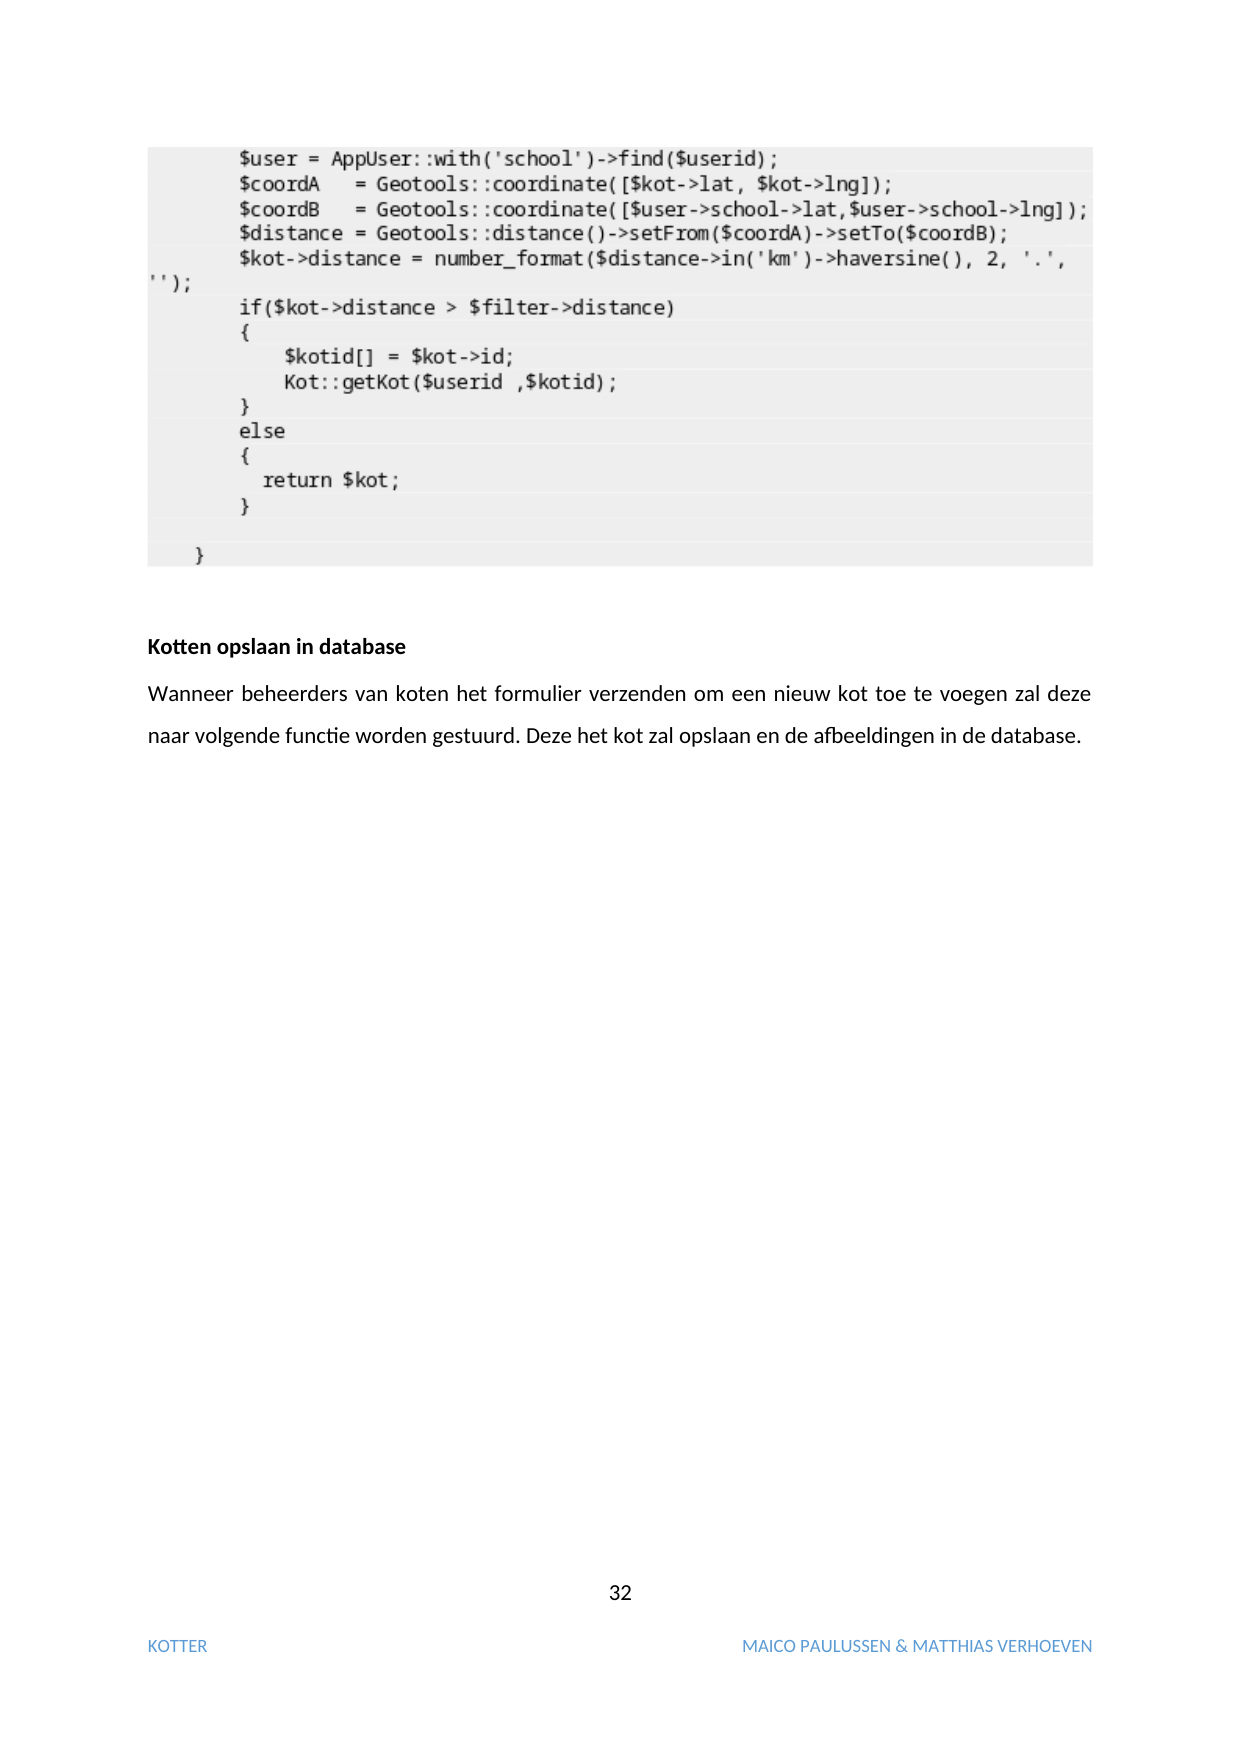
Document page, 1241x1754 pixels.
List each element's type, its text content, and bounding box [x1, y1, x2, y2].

text Wanneer beheerders van koten het formulier verzenden om een nieuw kot toe te voegen zal deze naar volgende functie worden gestuurd. Deze het kot zal opslaan en de afbeeldingen in de database. [148, 679, 1093, 749]
text Kotten opslaan in database [148, 632, 1093, 660]
